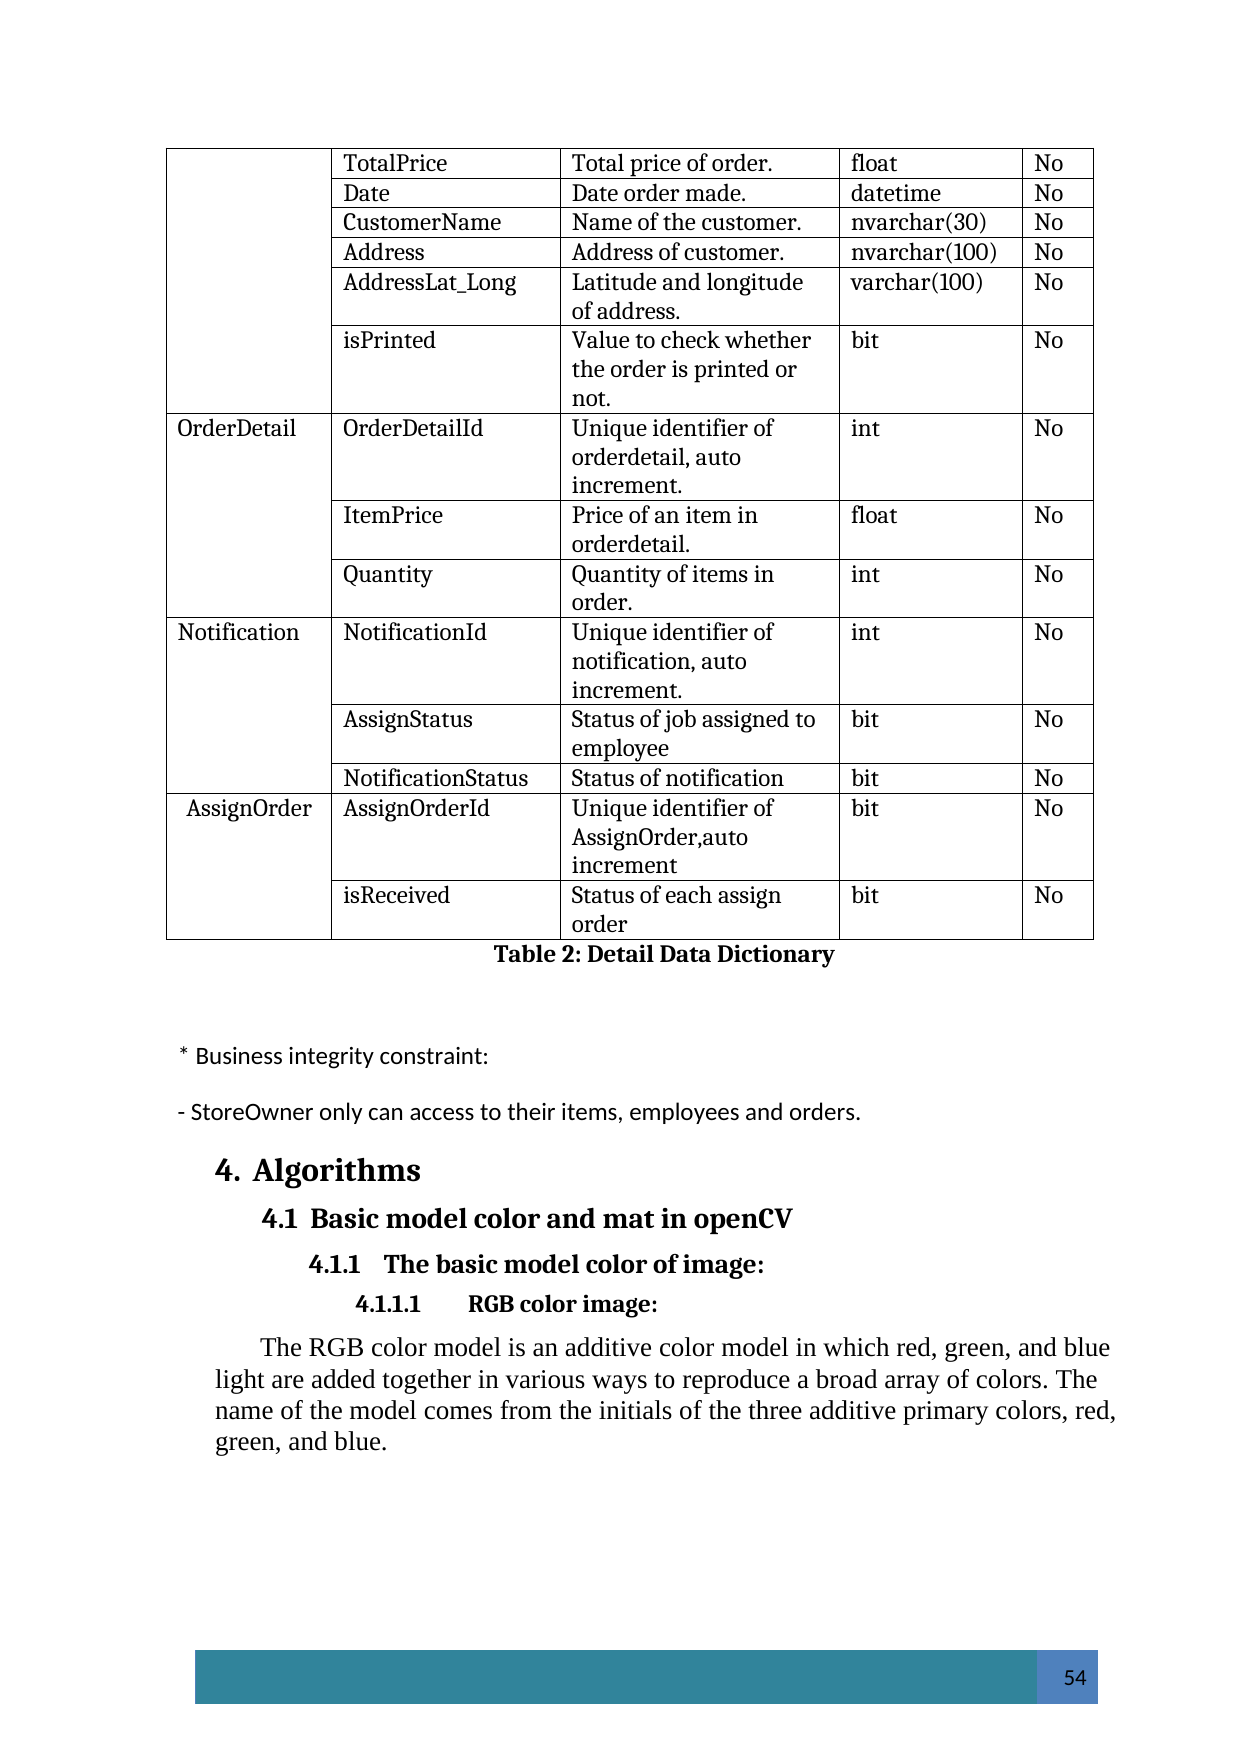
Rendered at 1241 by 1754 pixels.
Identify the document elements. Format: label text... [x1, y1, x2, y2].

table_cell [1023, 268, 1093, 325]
text - StoreOwner only can access to their items, employees and orders. [177, 1096, 1151, 1127]
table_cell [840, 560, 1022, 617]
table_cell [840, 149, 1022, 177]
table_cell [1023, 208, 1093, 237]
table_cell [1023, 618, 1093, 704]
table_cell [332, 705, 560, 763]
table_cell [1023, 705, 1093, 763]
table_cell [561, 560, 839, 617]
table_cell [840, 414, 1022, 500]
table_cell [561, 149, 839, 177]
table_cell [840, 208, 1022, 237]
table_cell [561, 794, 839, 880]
text * Business integrity constraint: [177, 1040, 1151, 1071]
subtitle RGB color image: [355, 1290, 1151, 1319]
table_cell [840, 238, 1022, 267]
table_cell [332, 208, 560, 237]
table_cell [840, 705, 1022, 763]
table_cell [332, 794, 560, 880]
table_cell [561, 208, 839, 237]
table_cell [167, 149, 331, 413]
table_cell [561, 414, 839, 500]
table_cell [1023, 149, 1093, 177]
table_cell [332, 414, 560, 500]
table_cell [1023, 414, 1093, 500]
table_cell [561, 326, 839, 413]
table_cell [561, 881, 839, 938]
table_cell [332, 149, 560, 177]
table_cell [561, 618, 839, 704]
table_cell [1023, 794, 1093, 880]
text Table 2: Detail Data Dictionary [177, 939, 1151, 968]
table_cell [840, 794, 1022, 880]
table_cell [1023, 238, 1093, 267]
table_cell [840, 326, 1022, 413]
subtitle The basic model color of image: [308, 1249, 1151, 1280]
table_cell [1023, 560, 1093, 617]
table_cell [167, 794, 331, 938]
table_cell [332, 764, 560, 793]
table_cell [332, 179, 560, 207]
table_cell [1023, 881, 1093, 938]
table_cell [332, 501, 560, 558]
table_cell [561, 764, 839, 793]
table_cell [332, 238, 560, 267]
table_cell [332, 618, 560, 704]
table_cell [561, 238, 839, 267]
list The RGB color model is an additive color model in which red, green, and blue light are added together in various ways to reproduce a broad array of colors. The name of the model comes from the initials of the three additive primary colors, red, green, and blue. [215, 1332, 1151, 1456]
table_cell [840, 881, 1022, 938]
subtitle Algorithms [215, 1152, 1151, 1190]
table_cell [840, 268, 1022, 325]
subtitle Basic model color and mat in openCV [262, 1203, 1151, 1236]
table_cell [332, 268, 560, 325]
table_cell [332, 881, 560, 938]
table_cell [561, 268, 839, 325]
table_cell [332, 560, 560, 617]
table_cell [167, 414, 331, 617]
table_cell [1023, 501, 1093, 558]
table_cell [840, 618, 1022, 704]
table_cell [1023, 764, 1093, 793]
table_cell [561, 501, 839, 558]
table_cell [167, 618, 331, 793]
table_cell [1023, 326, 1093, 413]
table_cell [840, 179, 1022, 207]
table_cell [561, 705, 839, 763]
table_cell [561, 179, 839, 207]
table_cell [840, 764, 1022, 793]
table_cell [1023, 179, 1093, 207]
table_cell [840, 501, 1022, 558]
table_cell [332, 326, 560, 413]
